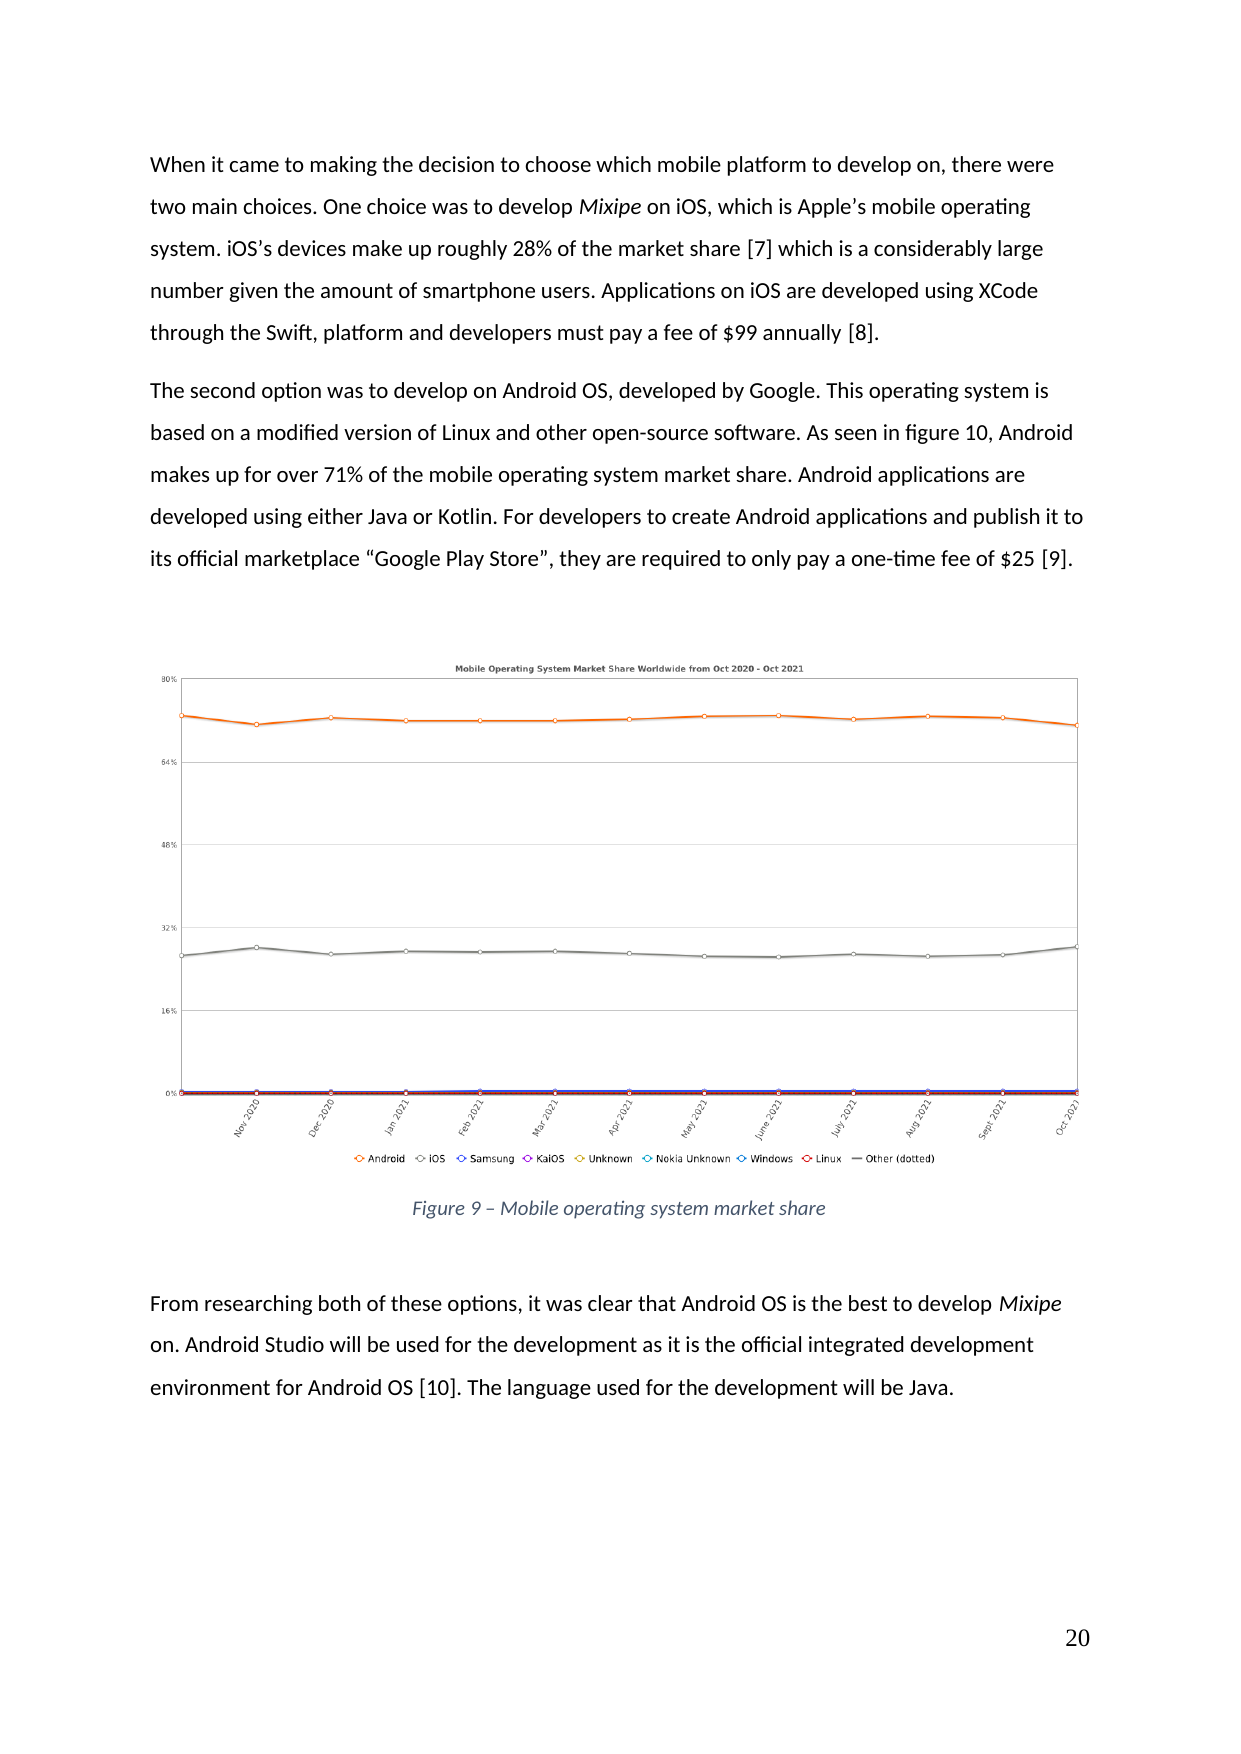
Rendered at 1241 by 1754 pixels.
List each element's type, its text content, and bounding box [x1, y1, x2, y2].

picture [161, 661, 1079, 1165]
text Figure 9 – Mobile operating system market share [150, 1196, 1090, 1221]
text From researching both of these options, it was clear that Android OS is the best to develop Mixipe on. Android Studio will be used for the development as it is the official integrated development environment for Android OS . The language used for the development will be Java. [150, 1289, 1090, 1401]
text The second option was to develop on Android OS, developed by Google. This operating system is based on a modified version of Linux and other open-source software. As seen in figure 10, Android makes up for over 71% of the mobile operating system market share. Android applications are developed using either Java or Kotlin. For developers to create Android applications and publish it to its official marketplace “Google Play Store”, they are required to only pay a one-time fee of $25 . [150, 377, 1090, 572]
text When it came to making the decision to choose which mobile platform to develop on, there were two main choices. One choice was to develop Mixipe on iOS, which is Apple’s mobile operating system. iOS’s devices make up roughly 28% of the market share which is a considerably large number given the amount of smartphone users. Applications on iOS are developed using XCode through the Swift, platform and developers must pay a fee of $99 annually . [150, 150, 1090, 346]
